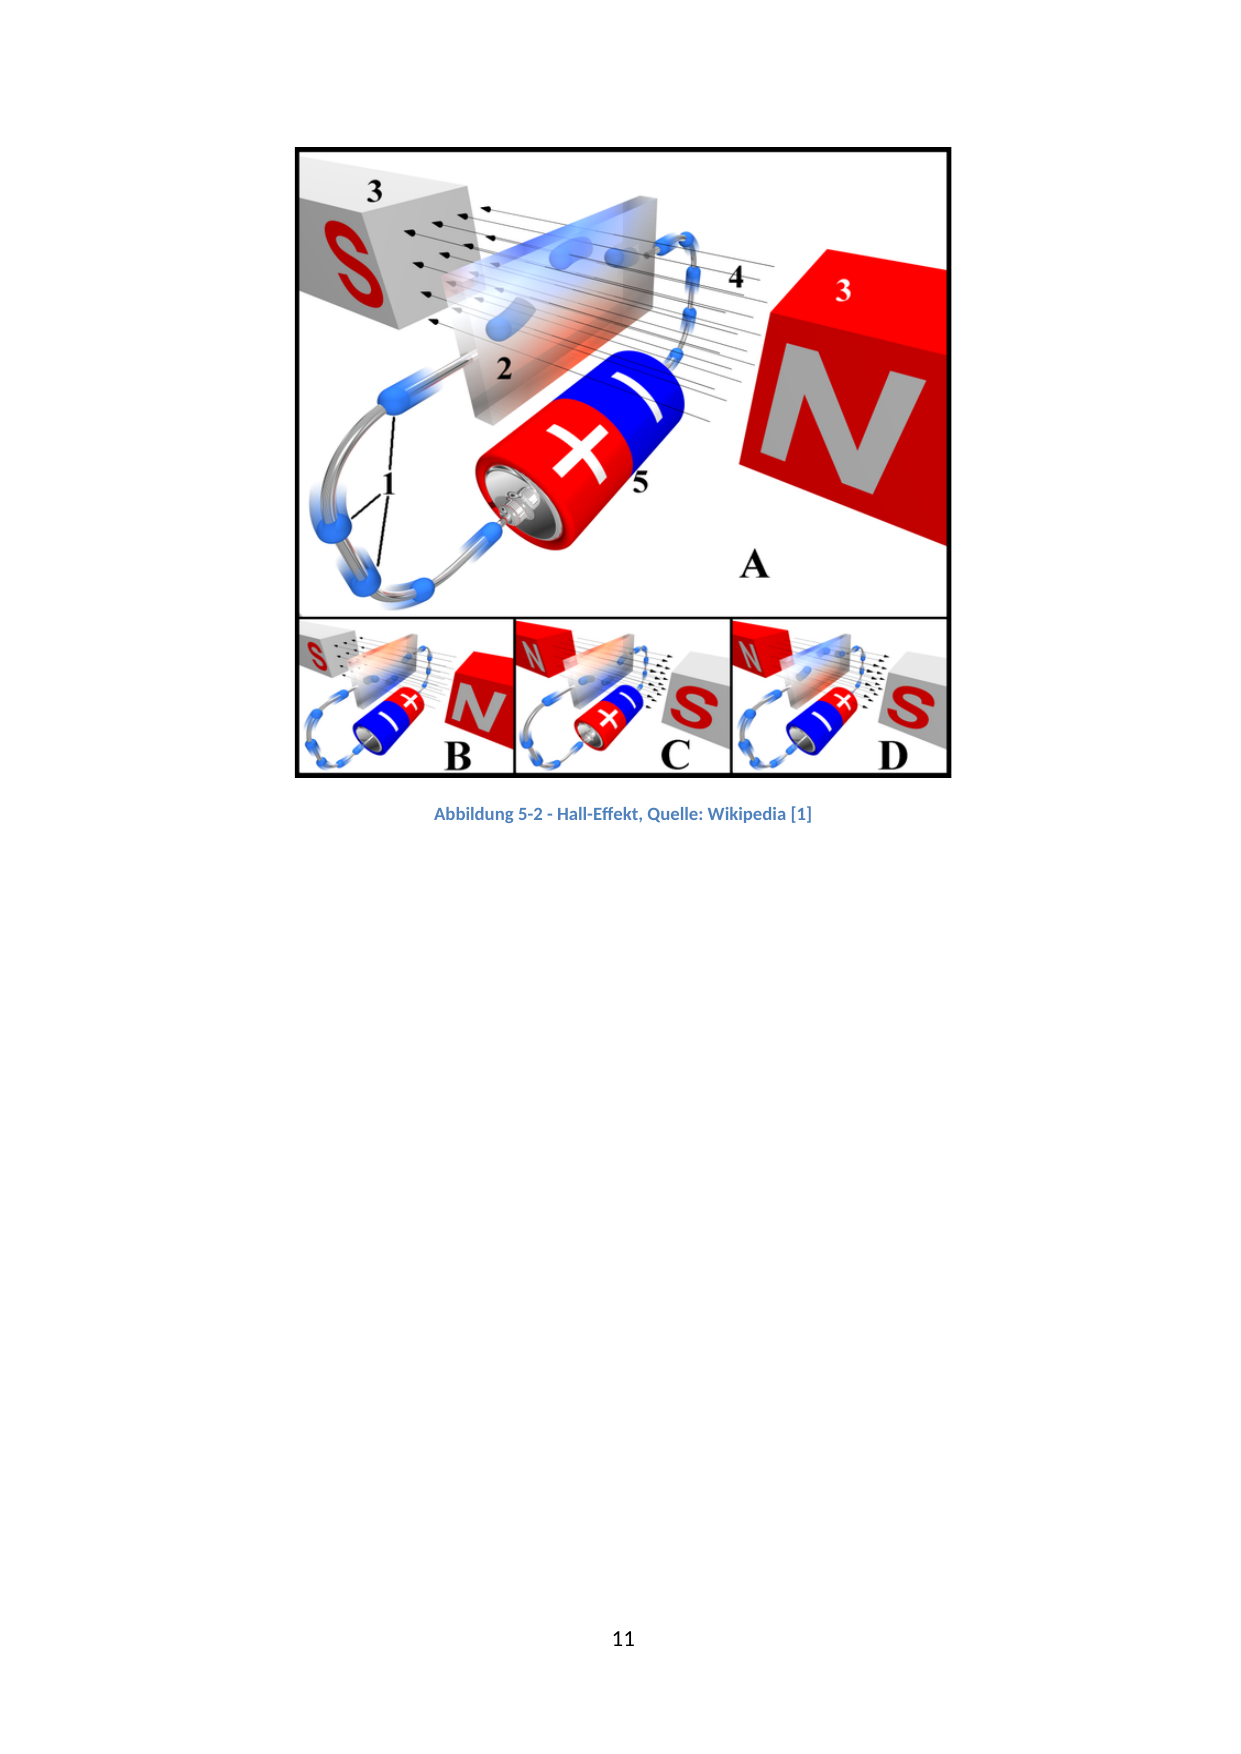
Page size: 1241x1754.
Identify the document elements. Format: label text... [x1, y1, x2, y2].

picture [294, 147, 952, 778]
